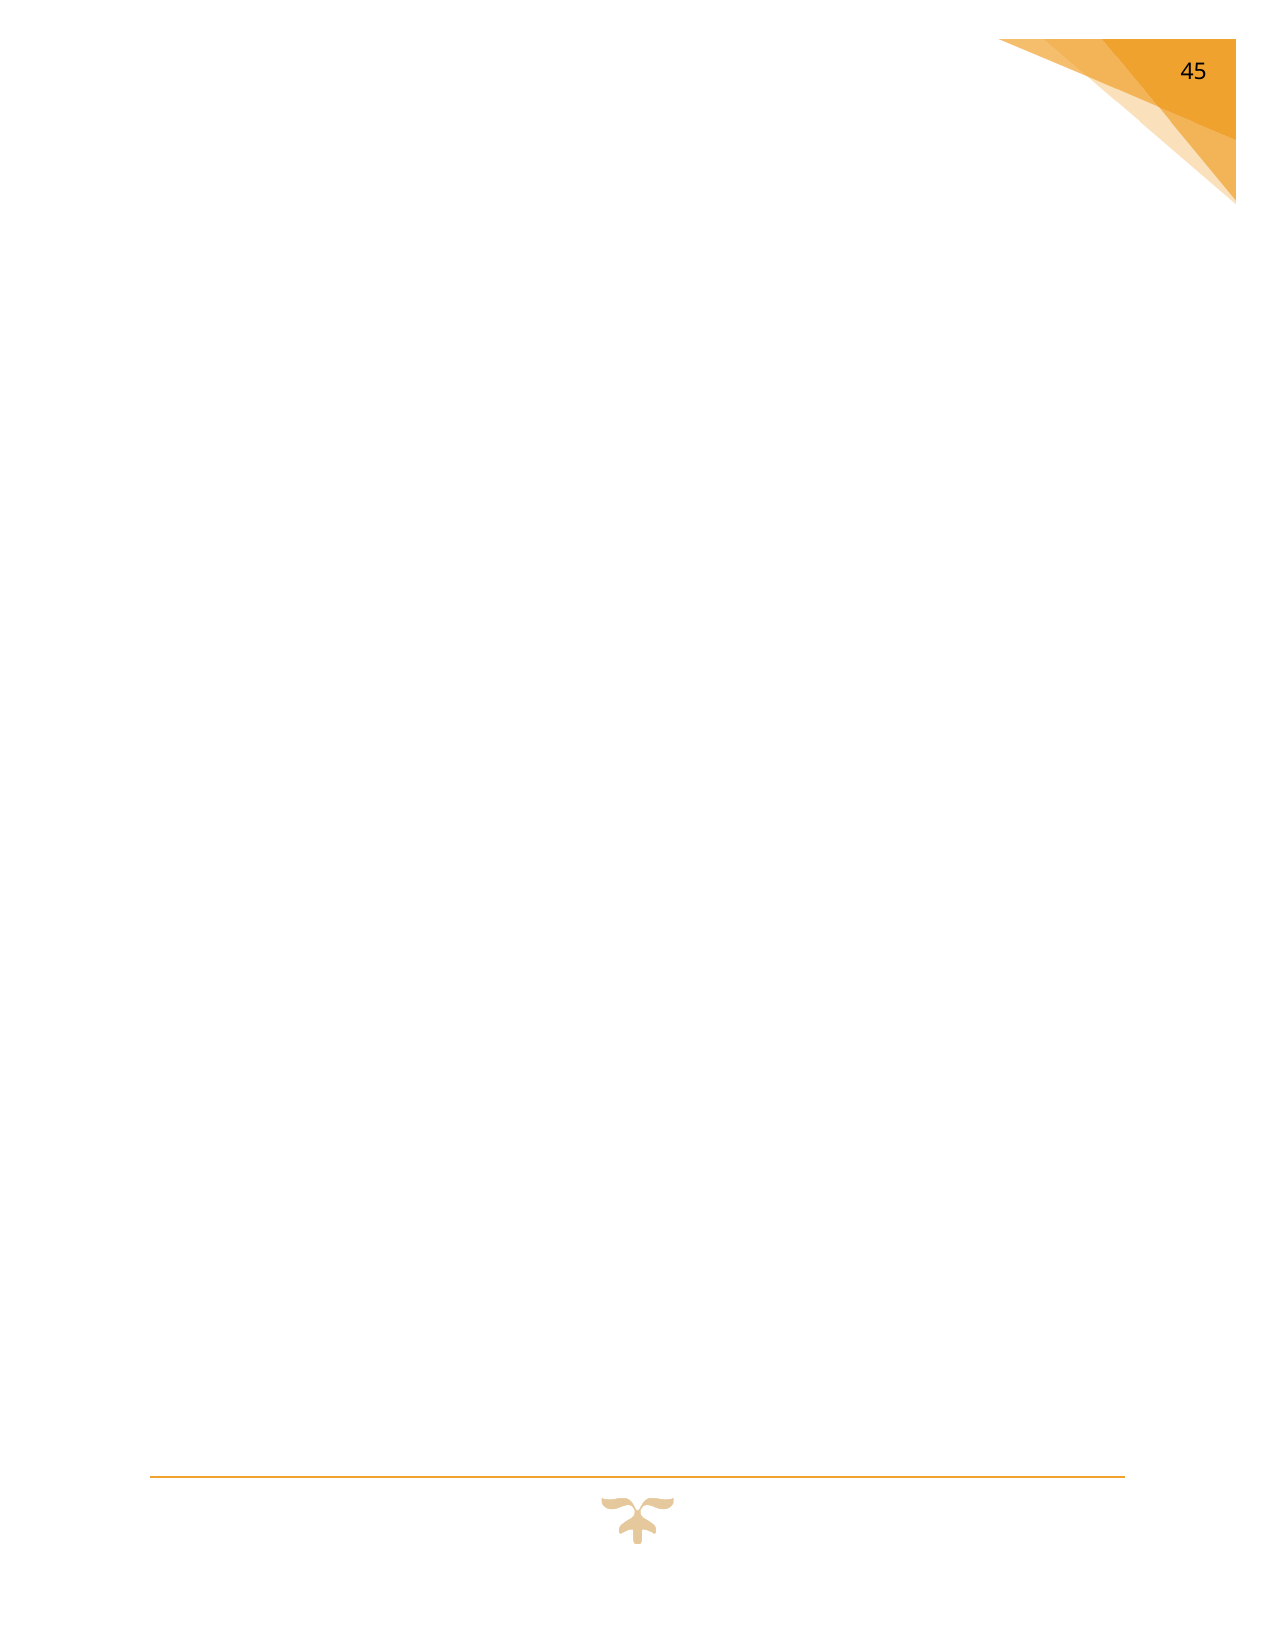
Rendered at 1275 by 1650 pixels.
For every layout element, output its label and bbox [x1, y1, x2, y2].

picture [997, 39, 1236, 205]
